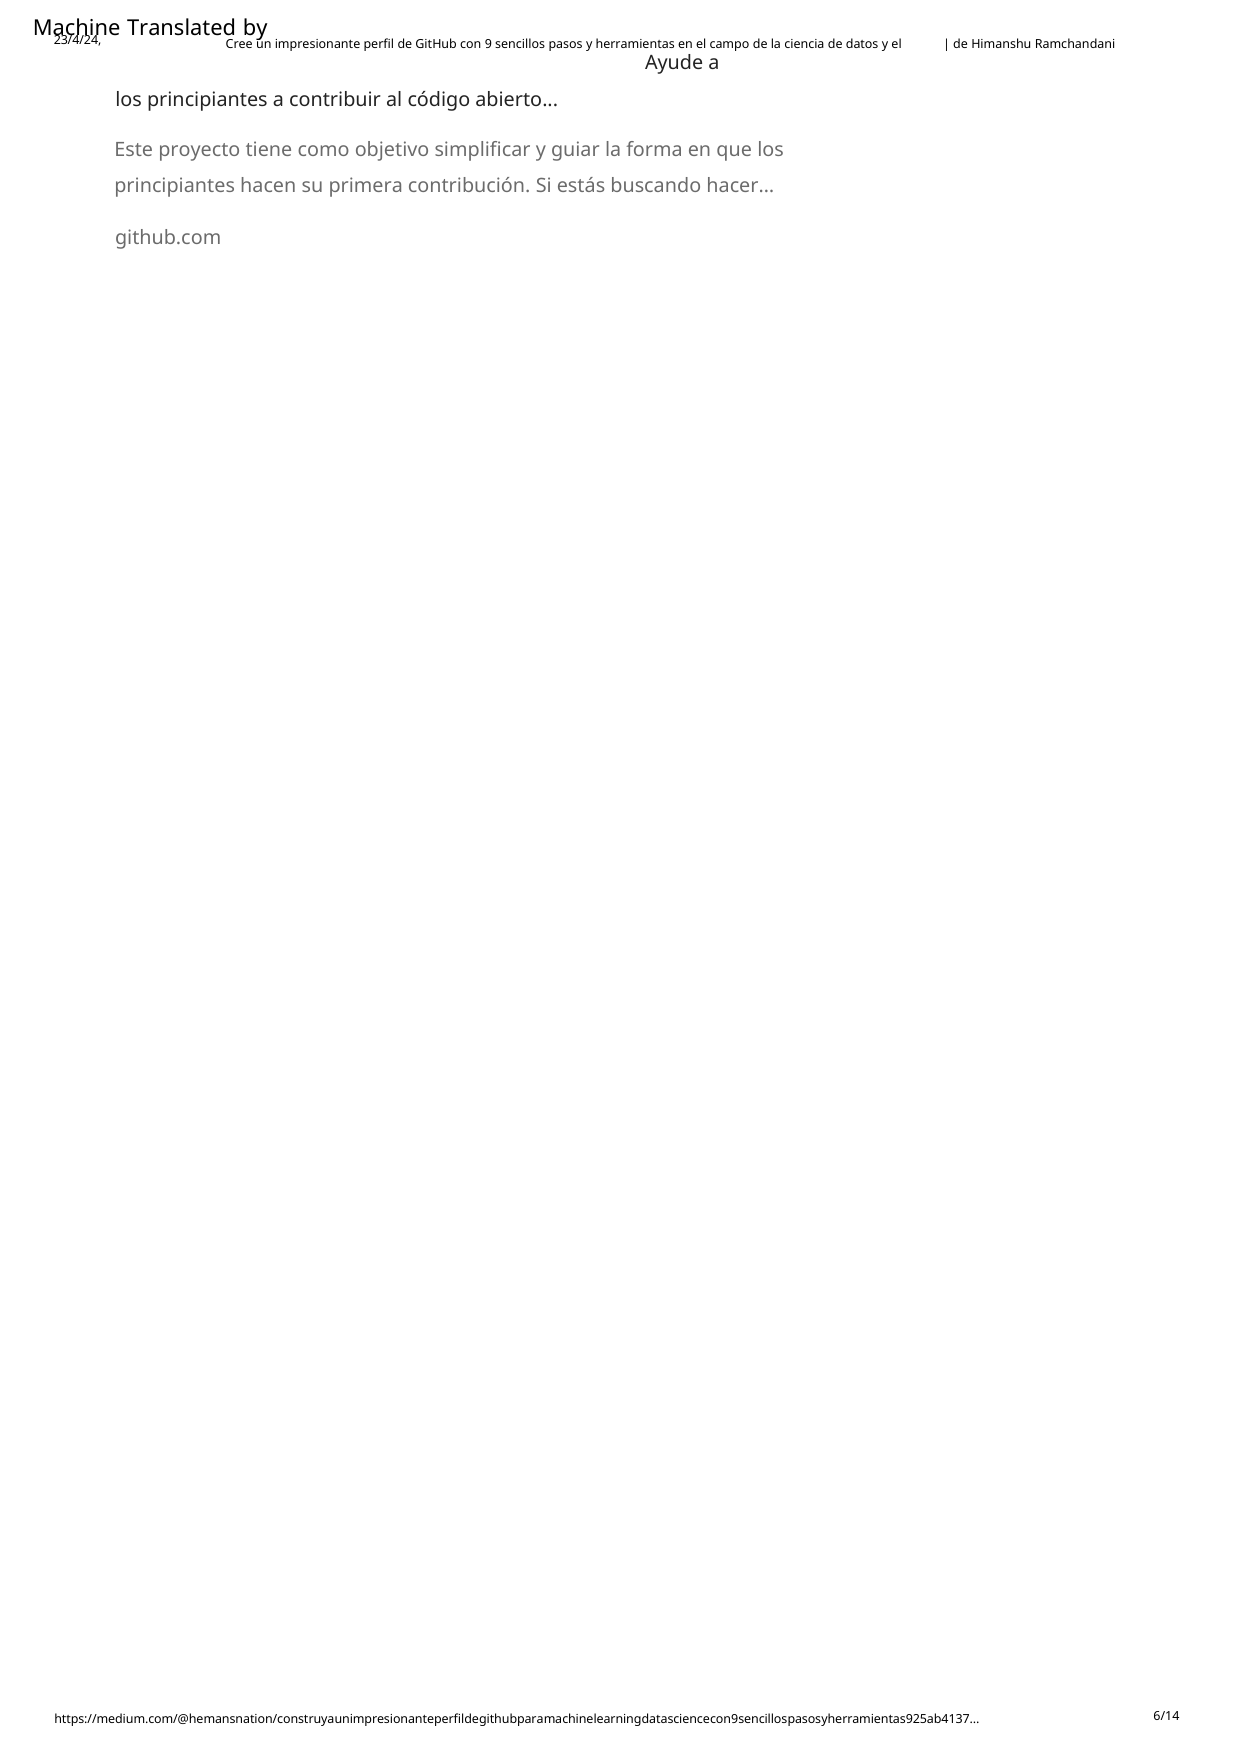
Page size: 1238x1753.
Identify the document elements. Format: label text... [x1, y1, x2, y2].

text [114, 48, 747, 112]
text github.com [115, 223, 1192, 250]
text Este proyecto tiene como objetivo simplificar y guiar la forma en que los principiantes hacen su primera contribución. Si estás buscando hacer… [114, 135, 888, 198]
